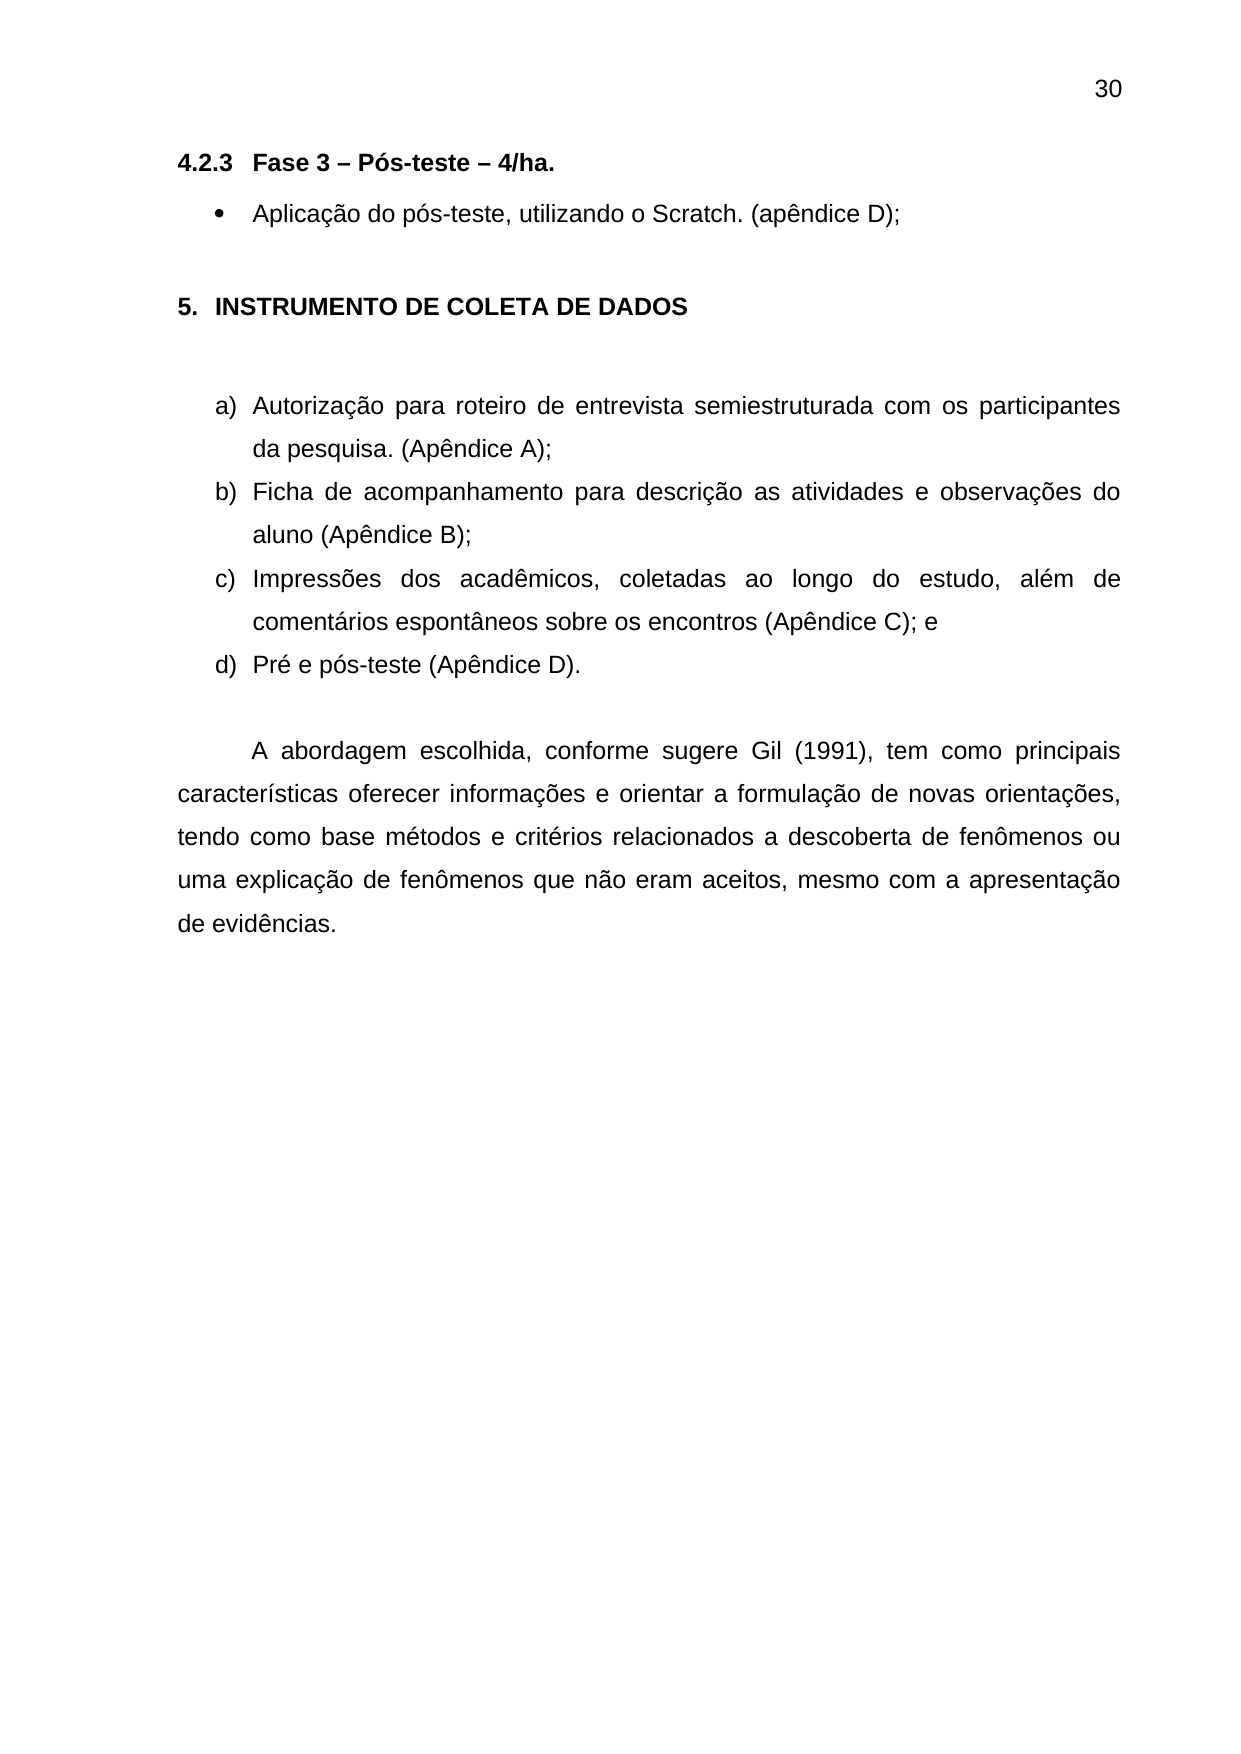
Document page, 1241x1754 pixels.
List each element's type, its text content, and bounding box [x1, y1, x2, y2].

list Ficha de acompanhamento para descrição as atividades e observações do aluno (Apêndice B); [215, 477, 1122, 549]
list Autorização para roteiro de entrevista semiestruturada com os participantes da pesquisa. (Apêndice A); [215, 391, 1122, 463]
list Aplicação do pós-teste, utilizando o Scratch. (apêndice D); [215, 199, 1122, 228]
text A abordagem escolhida, conforme sugere Gil (1991), tem como principais características oferecer informações e orientar a formulação de novas orientações, tendo como base métodos e critérios relacionados a descoberta de fenômenos ou uma explicação de fenômenos que não eram aceitos, mesmo com a apresentação de evidências. [177, 736, 1122, 937]
subtitle INSTRUMENTO DE COLETA DE DADOS [177, 292, 1122, 321]
list Pré e pós-teste (Apêndice D). [215, 650, 1122, 679]
list Impressões dos acadêmicos, coletadas ao longo do estudo, além de comentários espontâneos sobre os encontros (Apêndice C); e [215, 564, 1122, 636]
subtitle Fase 3 – Pós-teste – 4/ha. [177, 148, 1122, 176]
